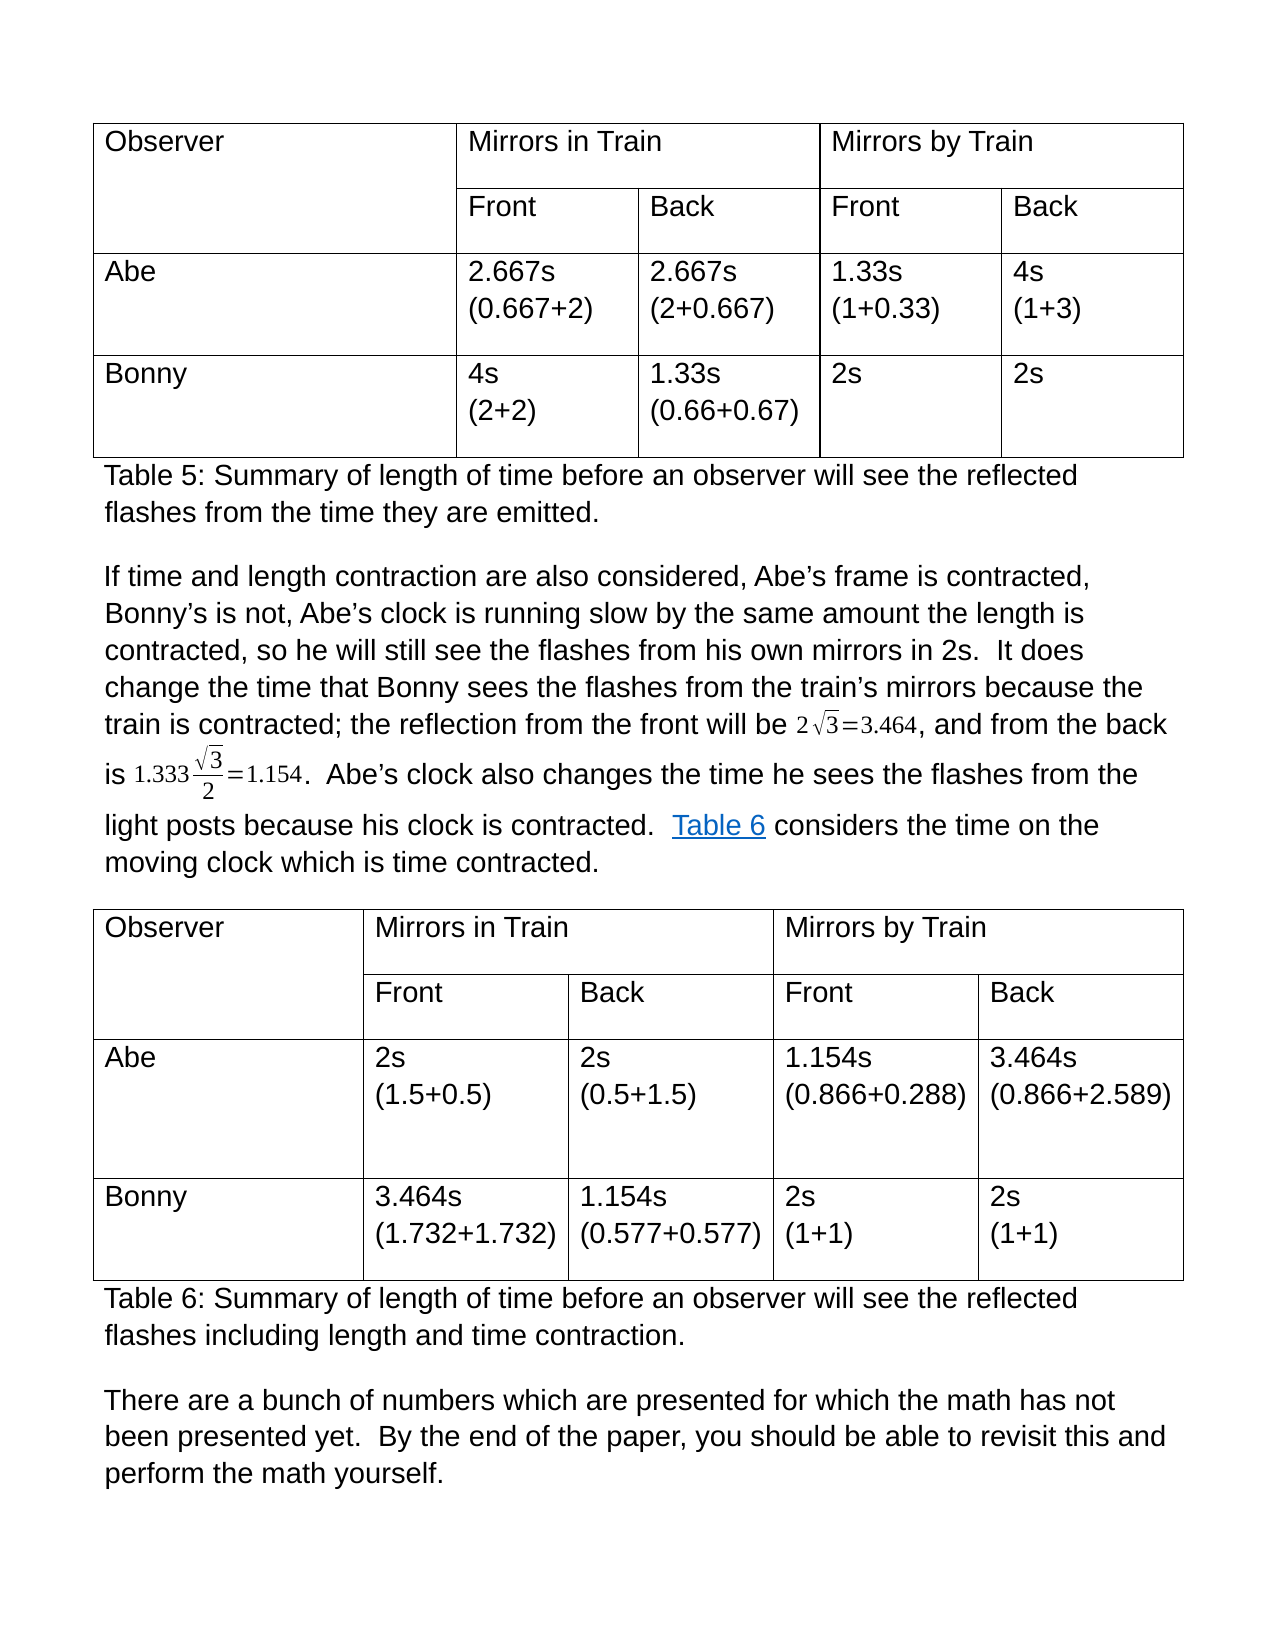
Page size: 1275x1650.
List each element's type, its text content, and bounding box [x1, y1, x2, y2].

table_cell Front [774, 975, 978, 1039]
table_cell 2s [1002, 356, 1183, 457]
table_cell Back [979, 975, 1183, 1039]
table_cell Abe [94, 1040, 363, 1178]
table_cell Front [364, 975, 568, 1039]
text There are a bunch of numbers which are presented for which the math has not been presented yet. By the end of the paper, you should be able to revisit this and perform the math yourself. [103, 1382, 1172, 1490]
table_cell 3.464s (0.866+2.589) [979, 1040, 1183, 1178]
table_header Mirrors in Train [457, 124, 819, 188]
table_cell Back [569, 975, 773, 1039]
table_cell Back [639, 189, 819, 253]
table_cell Back [1002, 189, 1183, 253]
table_cell 3.464s (1.732+1.732) [364, 1179, 568, 1280]
table_cell 2s (1+1) [774, 1179, 978, 1280]
table_cell Front [821, 189, 1001, 253]
table_cell 2s [821, 356, 1001, 457]
table_cell 4s (2+2) [457, 356, 638, 457]
table_cell 1.33s (1+0.33) [821, 254, 1001, 355]
table_cell Bonny [94, 356, 456, 457]
table_cell Abe [94, 254, 456, 355]
table_header Mirrors by Train [821, 124, 1183, 188]
table_header Observer [94, 910, 363, 1039]
table_header Mirrors in Train [364, 910, 773, 974]
table_cell 2.667s (0.667+2) [457, 254, 638, 355]
table_header Observer [94, 124, 456, 253]
text If time and length contraction are also considered, Abe’s frame is contracted, Bonny’s is not, Abe’s clock is running slow by the same amount the length is contracted, so he will still see the flashes from his own mirrors in 2s. It does change the time that Bonny sees the flashes from the train’s mirrors because the train is contracted; the reflection from the front will be , and from the back is . Abe’s clock also changes the time he sees the flashes from the light posts because his clock is contracted. Table 6 considers the time on the moving clock which is time contracted. [103, 559, 1172, 878]
table_cell Bonny [94, 1179, 363, 1280]
table_cell 2s (0.5+1.5) [569, 1040, 773, 1178]
table_cell 4s (1+3) [1002, 254, 1183, 355]
table_cell 2s (1.5+0.5) [364, 1040, 568, 1178]
table_cell 2s (1+1) [979, 1179, 1183, 1280]
text Table 5: Summary of length of time before an observer will see the reflected flashes from the time they are emitted. [103, 458, 1172, 528]
table_cell Front [457, 189, 638, 253]
table_cell 2.667s (2+0.667) [639, 254, 819, 355]
table_header Mirrors by Train [774, 910, 1183, 974]
table_cell 1.33s (0.66+0.67) [639, 356, 819, 457]
table_cell 1.154s (0.866+0.288) [774, 1040, 978, 1178]
table_cell 1.154s (0.577+0.577) [569, 1179, 773, 1280]
text Table 6: Summary of length of time before an observer will see the reflected flashes including length and time contraction. [103, 1281, 1172, 1352]
